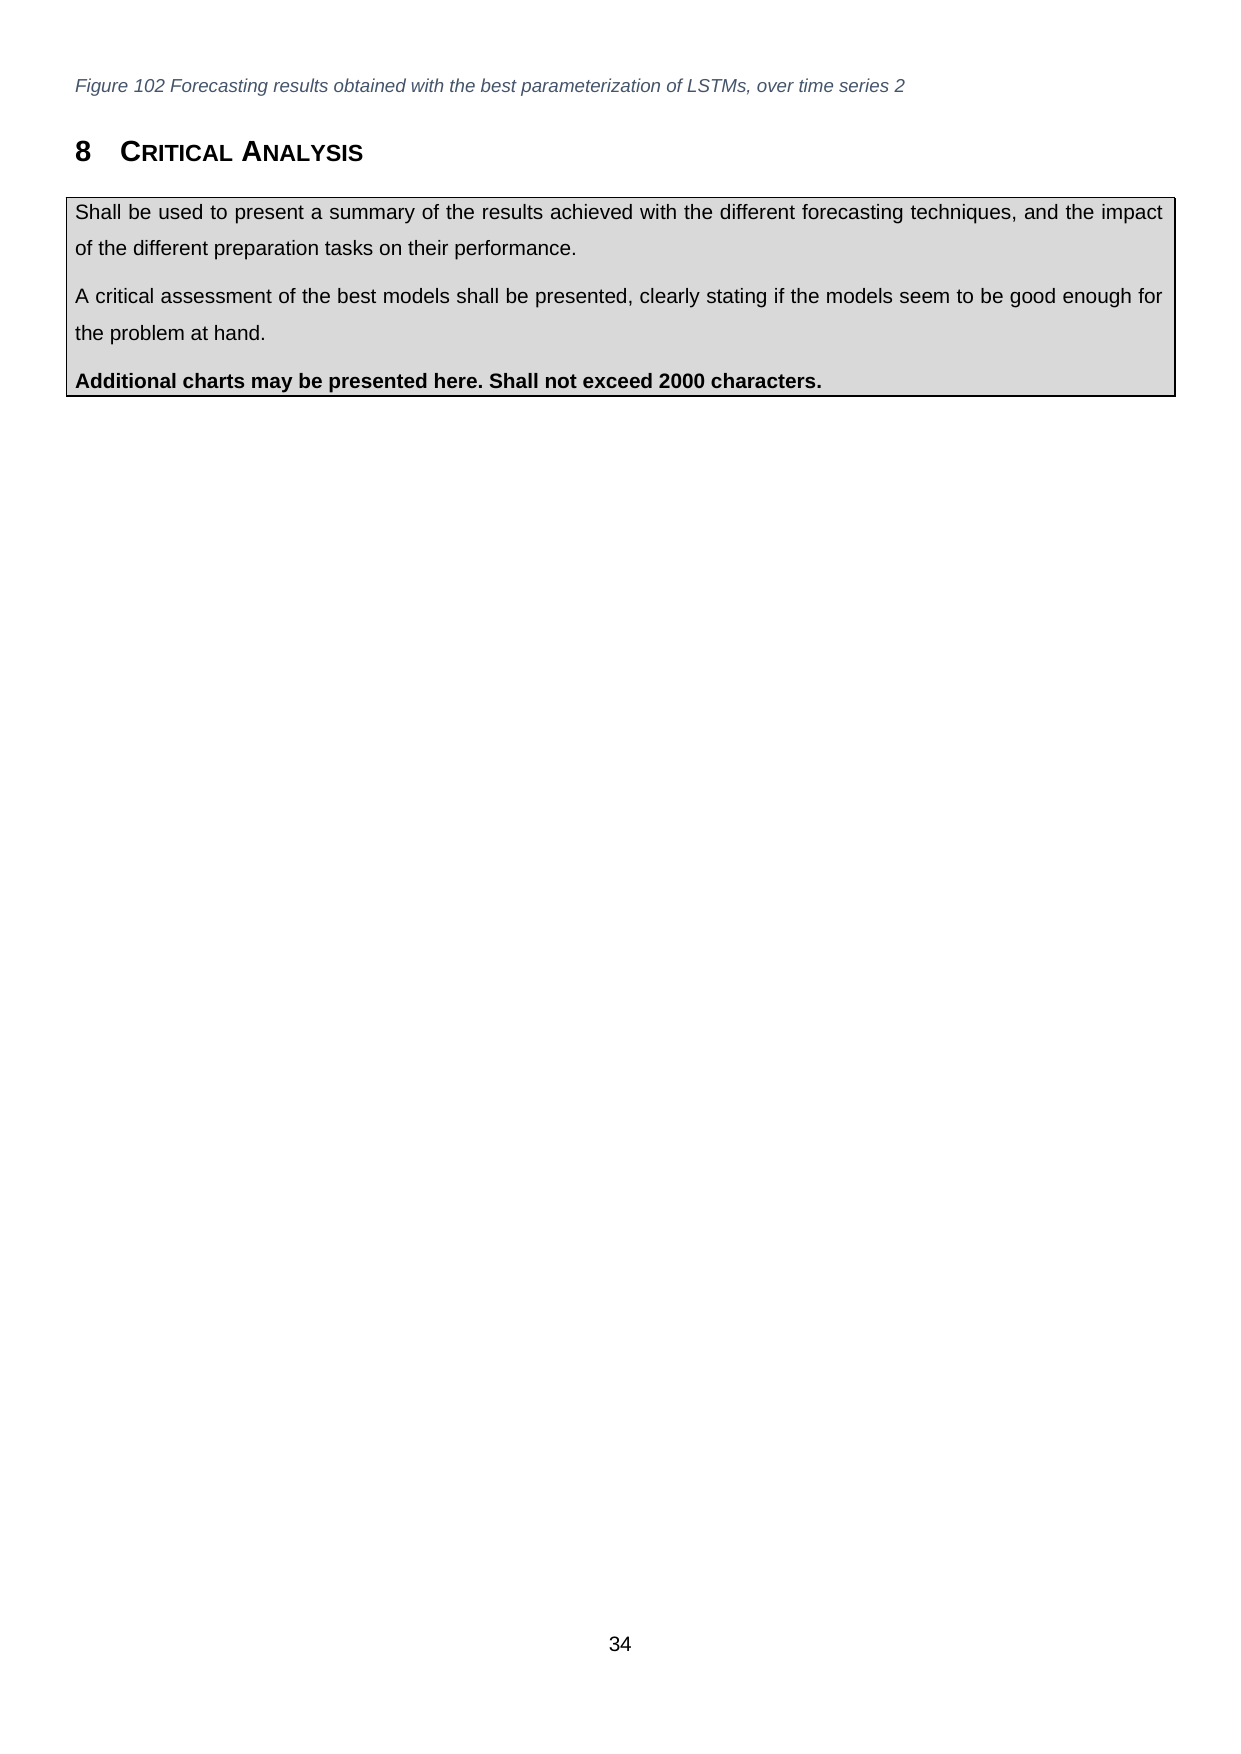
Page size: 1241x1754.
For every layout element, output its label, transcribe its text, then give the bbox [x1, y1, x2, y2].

text Additional charts may be presented here. Shall not exceed 2000 characters. [67, 366, 1174, 395]
text A critical assessment of the best models shall be presented, clearly stating if the models seem to be good enough for the problem at hand. [67, 281, 1174, 344]
text Figure 102 Forecasting results obtained with the best parameterization of LSTMs, over time series 2 [75, 75, 1165, 97]
text Shall be used to present a summary of the results achieved with the different forecasting techniques, and the impact of the different preparation tasks on their performance. [67, 198, 1174, 260]
subtitle Critical Analysis [75, 134, 1165, 168]
